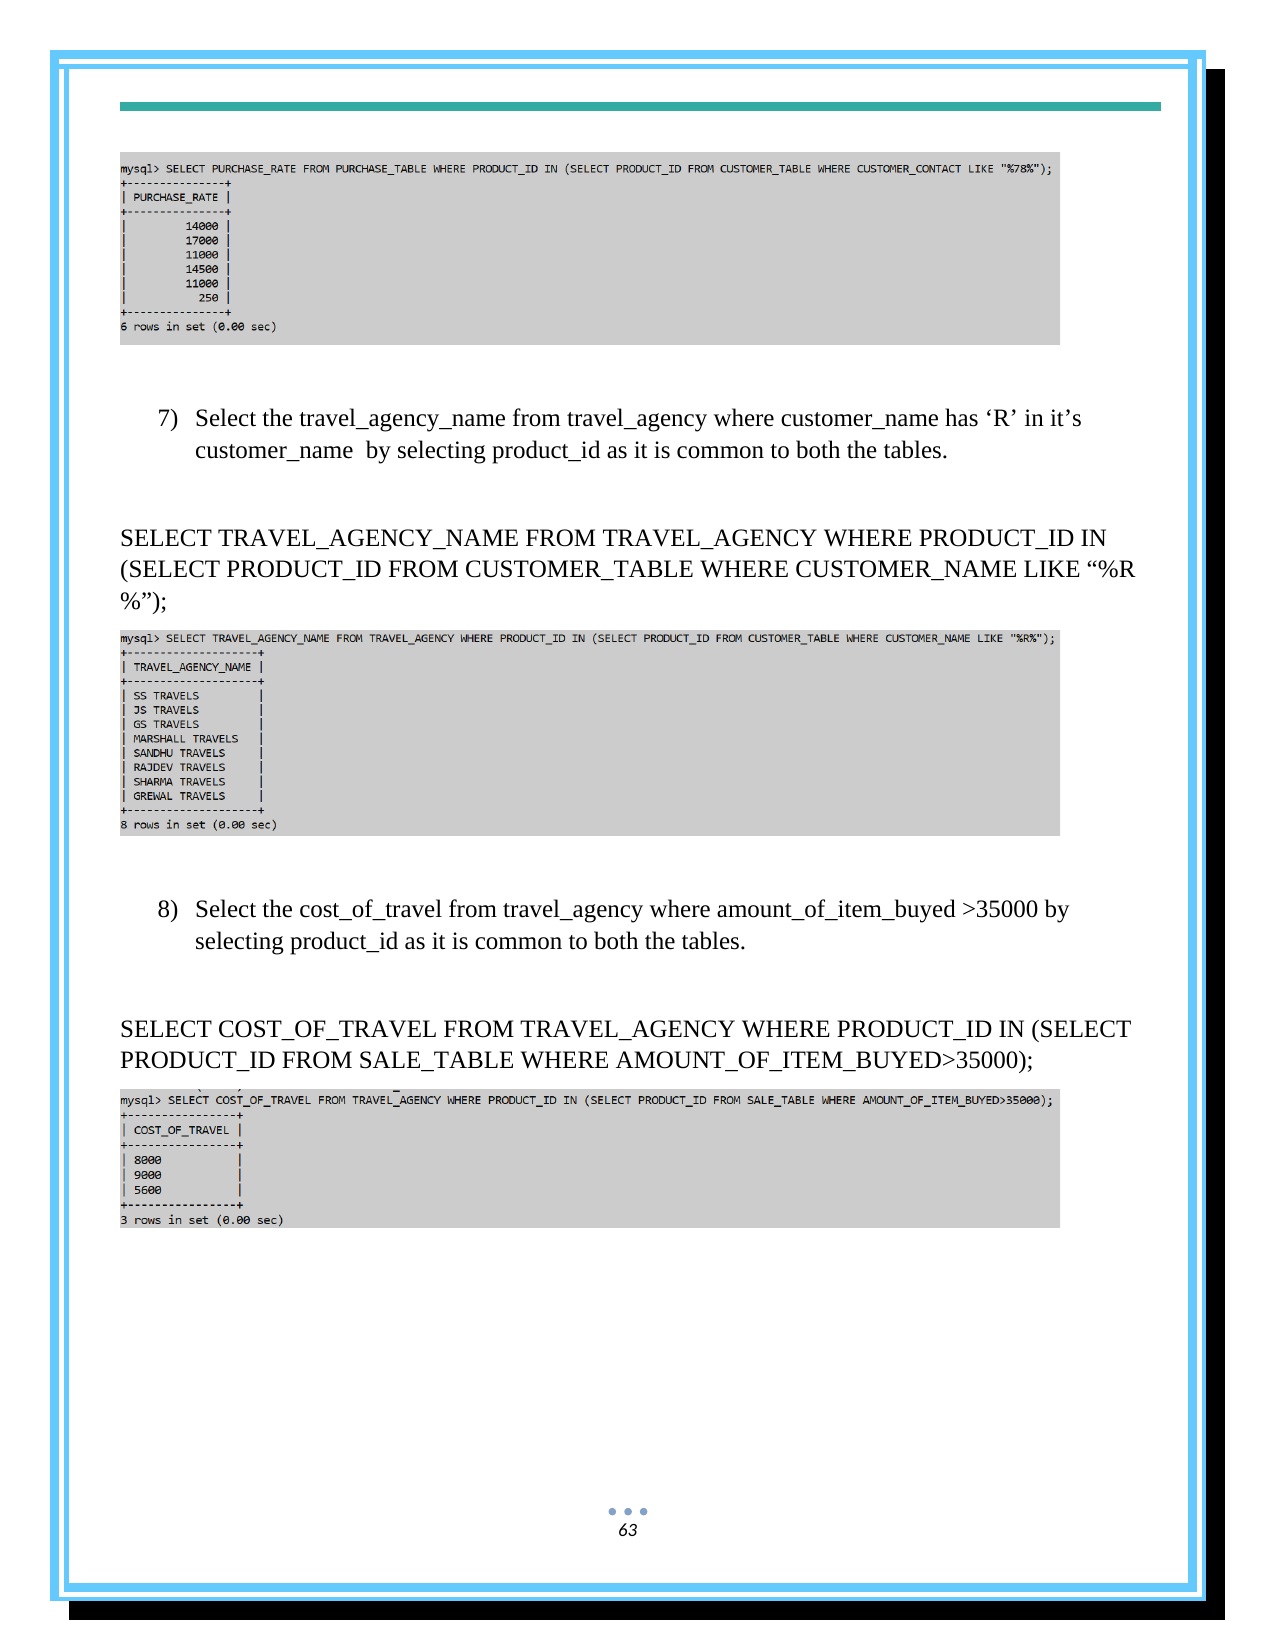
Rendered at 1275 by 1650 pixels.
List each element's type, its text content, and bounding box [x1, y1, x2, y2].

list Select the cost_of_travel from travel_agency where amount_of_item_buyed >35000 by selecting product_id as it is common to both the tables. [157, 894, 1136, 954]
text SELECT TRAVEL_AGENCY_NAME FROM TRAVEL_AGENCY WHERE PRODUCT_ID IN (SELECT PRODUCT_ID FROM CUSTOMER_TABLE WHERE CUSTOMER_NAME LIKE “%R%”); [120, 523, 1136, 615]
picture [120, 152, 1061, 345]
list Select the travel_agency_name from travel_agency where customer_name has ‘R’ in it’s customer_name by selecting product_id as it is common to both the tables. [157, 403, 1136, 464]
picture [120, 1089, 1061, 1228]
picture [120, 630, 1061, 836]
text SELECT COST_OF_TRAVEL FROM TRAVEL_AGENCY WHERE PRODUCT_ID IN (SELECT PRODUCT_ID FROM SALE_TABLE WHERE AMOUNT_OF_ITEM_BUYED>35000); [120, 1014, 1136, 1074]
